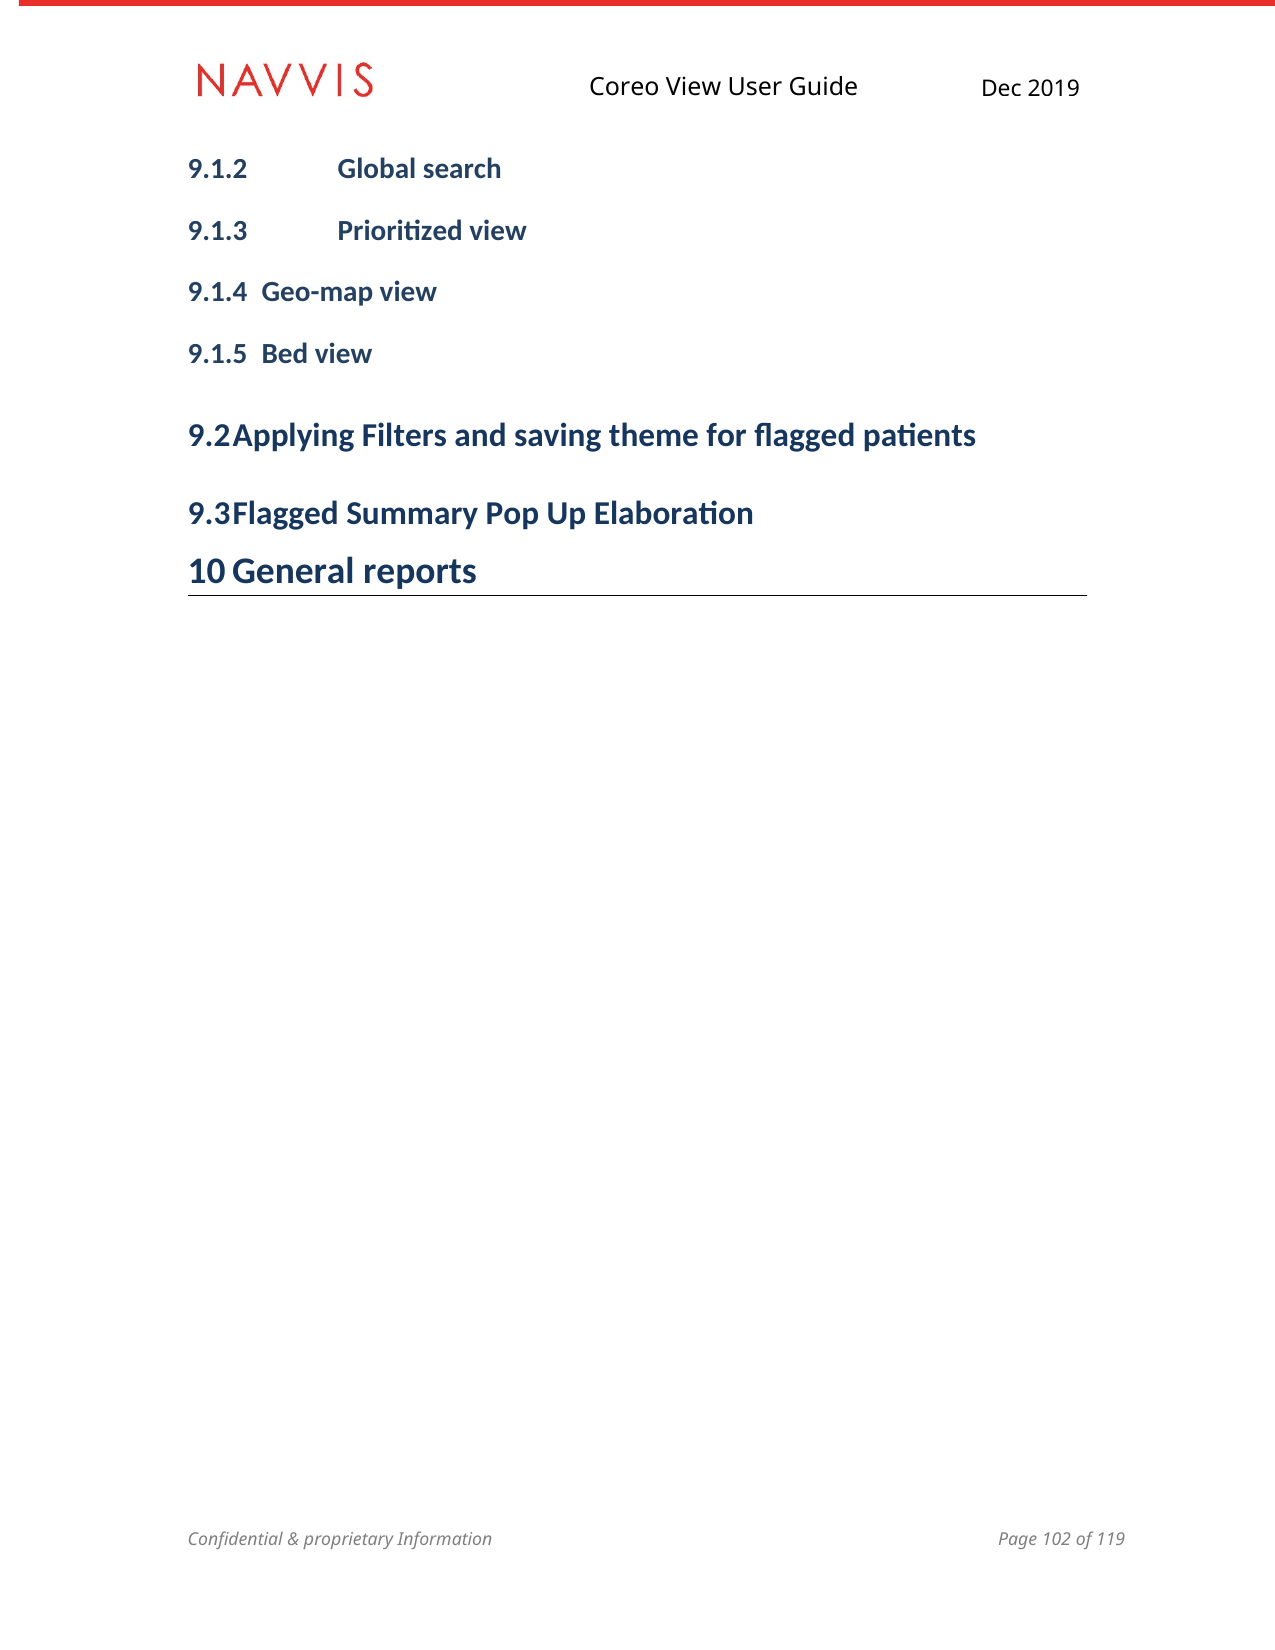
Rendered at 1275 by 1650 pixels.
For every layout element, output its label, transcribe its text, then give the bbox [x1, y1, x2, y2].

subtitle Global search [187, 150, 1087, 186]
subtitle Geo-map view [187, 273, 1087, 309]
subtitle Prioritized view [187, 212, 1087, 247]
picture [187, 55, 383, 104]
subtitle Bed view [187, 335, 1087, 371]
subtitle Applying Filters and saving theme for flagged patients [187, 414, 1087, 454]
subtitle Flagged Summary Pop Up Elaboration [187, 492, 1087, 533]
subtitle General reports [187, 547, 1087, 596]
